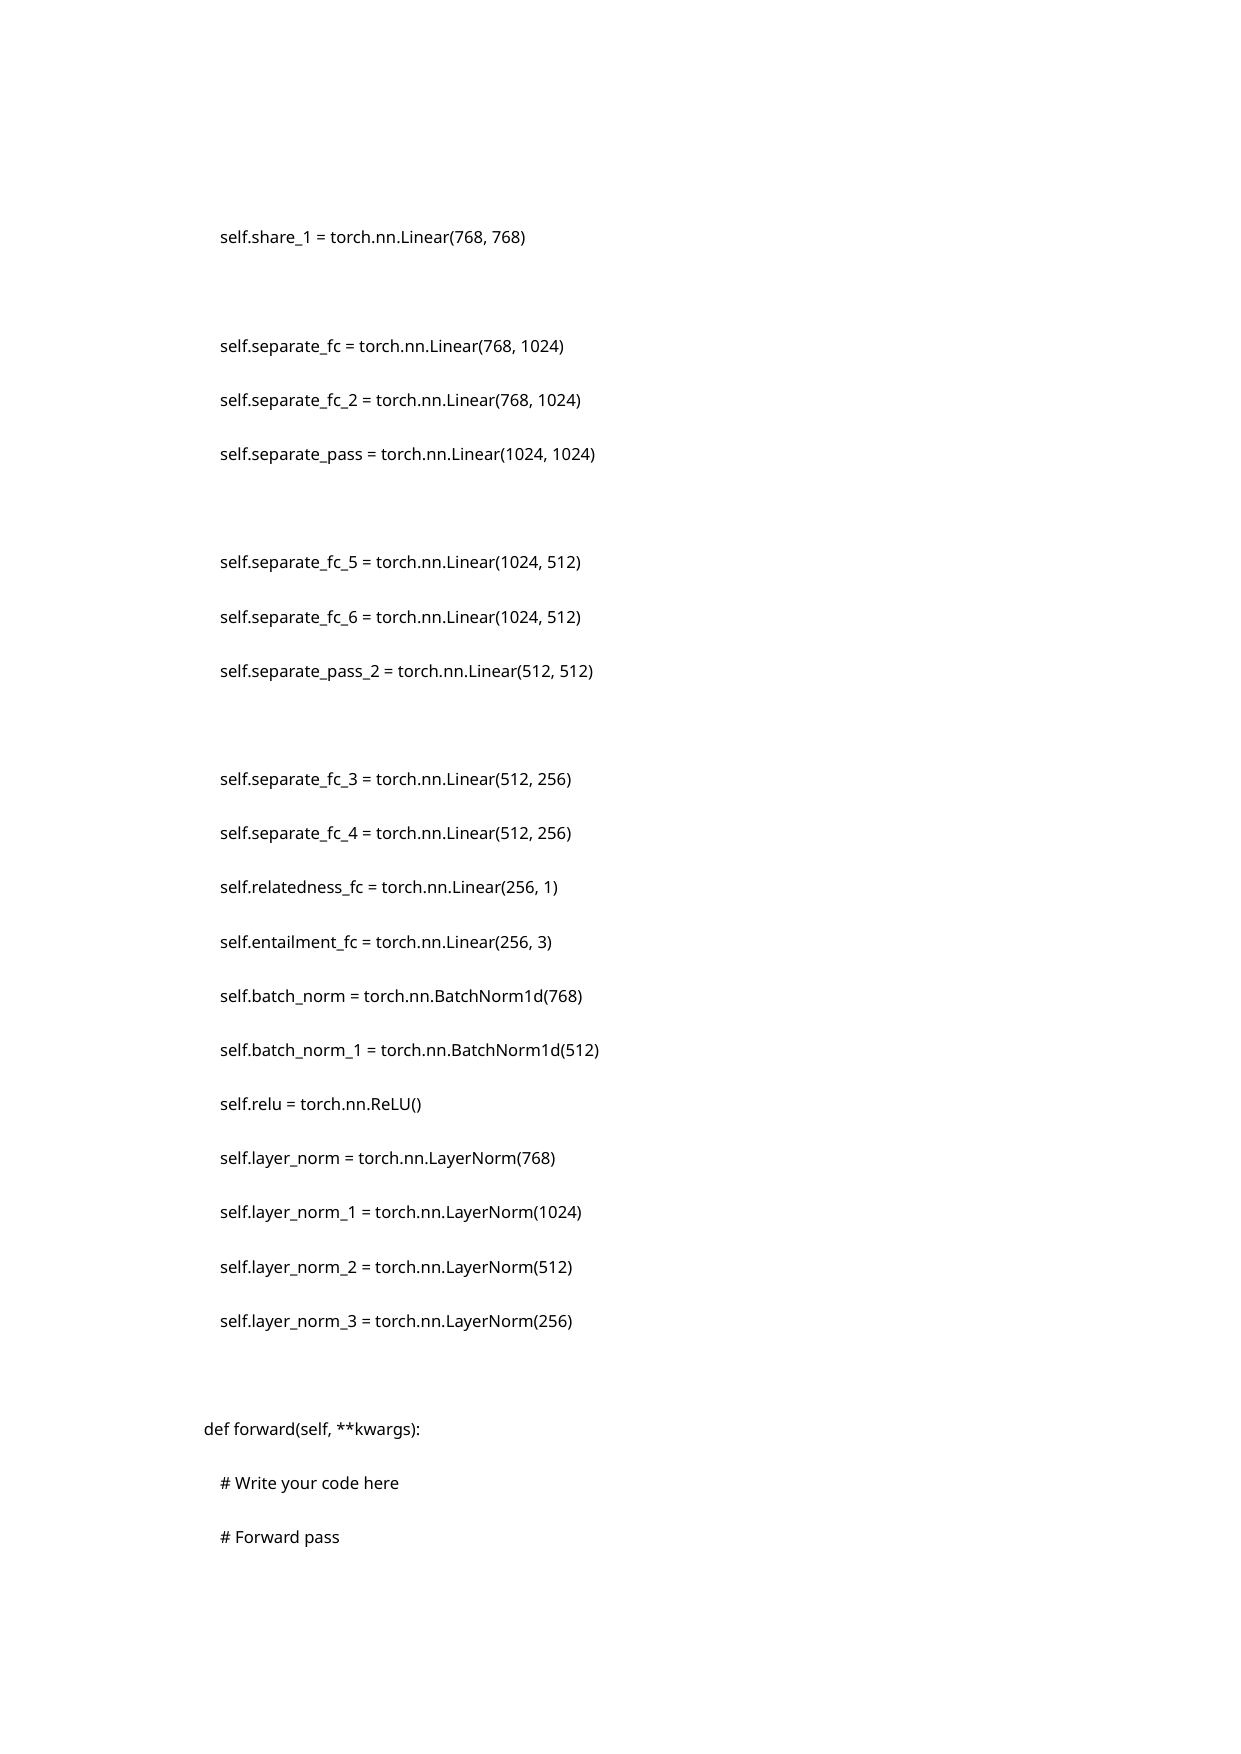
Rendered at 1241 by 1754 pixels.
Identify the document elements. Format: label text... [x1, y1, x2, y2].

text self.separate_fc_4 = torch.nn.Linear(512, 256) [187, 814, 1053, 852]
text self.relu = torch.nn.ReLU() [187, 1085, 1053, 1123]
text self.batch_norm_1 = torch.nn.BatchNorm1d(512) [187, 1031, 1053, 1069]
text self.separate_pass = torch.nn.Linear(1024, 1024) [187, 435, 1053, 473]
text # Write your code here [187, 1464, 1053, 1502]
text self.separate_fc_2 = torch.nn.Linear(768, 1024) [187, 381, 1053, 419]
text self.share_1 = torch.nn.Linear(768, 768) [187, 219, 1053, 256]
text self.relatedness_fc = torch.nn.Linear(256, 1) [187, 869, 1053, 906]
text def forward(self, **kwargs): [187, 1410, 1053, 1448]
text self.separate_fc_3 = torch.nn.Linear(512, 256) [187, 760, 1053, 798]
text self.entailment_fc = torch.nn.Linear(256, 3) [187, 923, 1053, 960]
text # Forward pass [187, 1519, 1053, 1556]
text self.layer_norm_3 = torch.nn.LayerNorm(256) [187, 1302, 1053, 1339]
text self.layer_norm_2 = torch.nn.LayerNorm(512) [187, 1248, 1053, 1285]
text self.layer_norm = torch.nn.LayerNorm(768) [187, 1139, 1053, 1177]
text self.separate_fc_6 = torch.nn.Linear(1024, 512) [187, 598, 1053, 635]
text self.batch_norm = torch.nn.BatchNorm1d(768) [187, 977, 1053, 1014]
text self.separate_pass_2 = torch.nn.Linear(512, 512) [187, 652, 1053, 689]
text self.separate_fc_5 = torch.nn.Linear(1024, 512) [187, 544, 1053, 581]
text self.separate_fc = torch.nn.Linear(768, 1024) [187, 327, 1053, 364]
text self.layer_norm_1 = torch.nn.LayerNorm(1024) [187, 1194, 1053, 1231]
